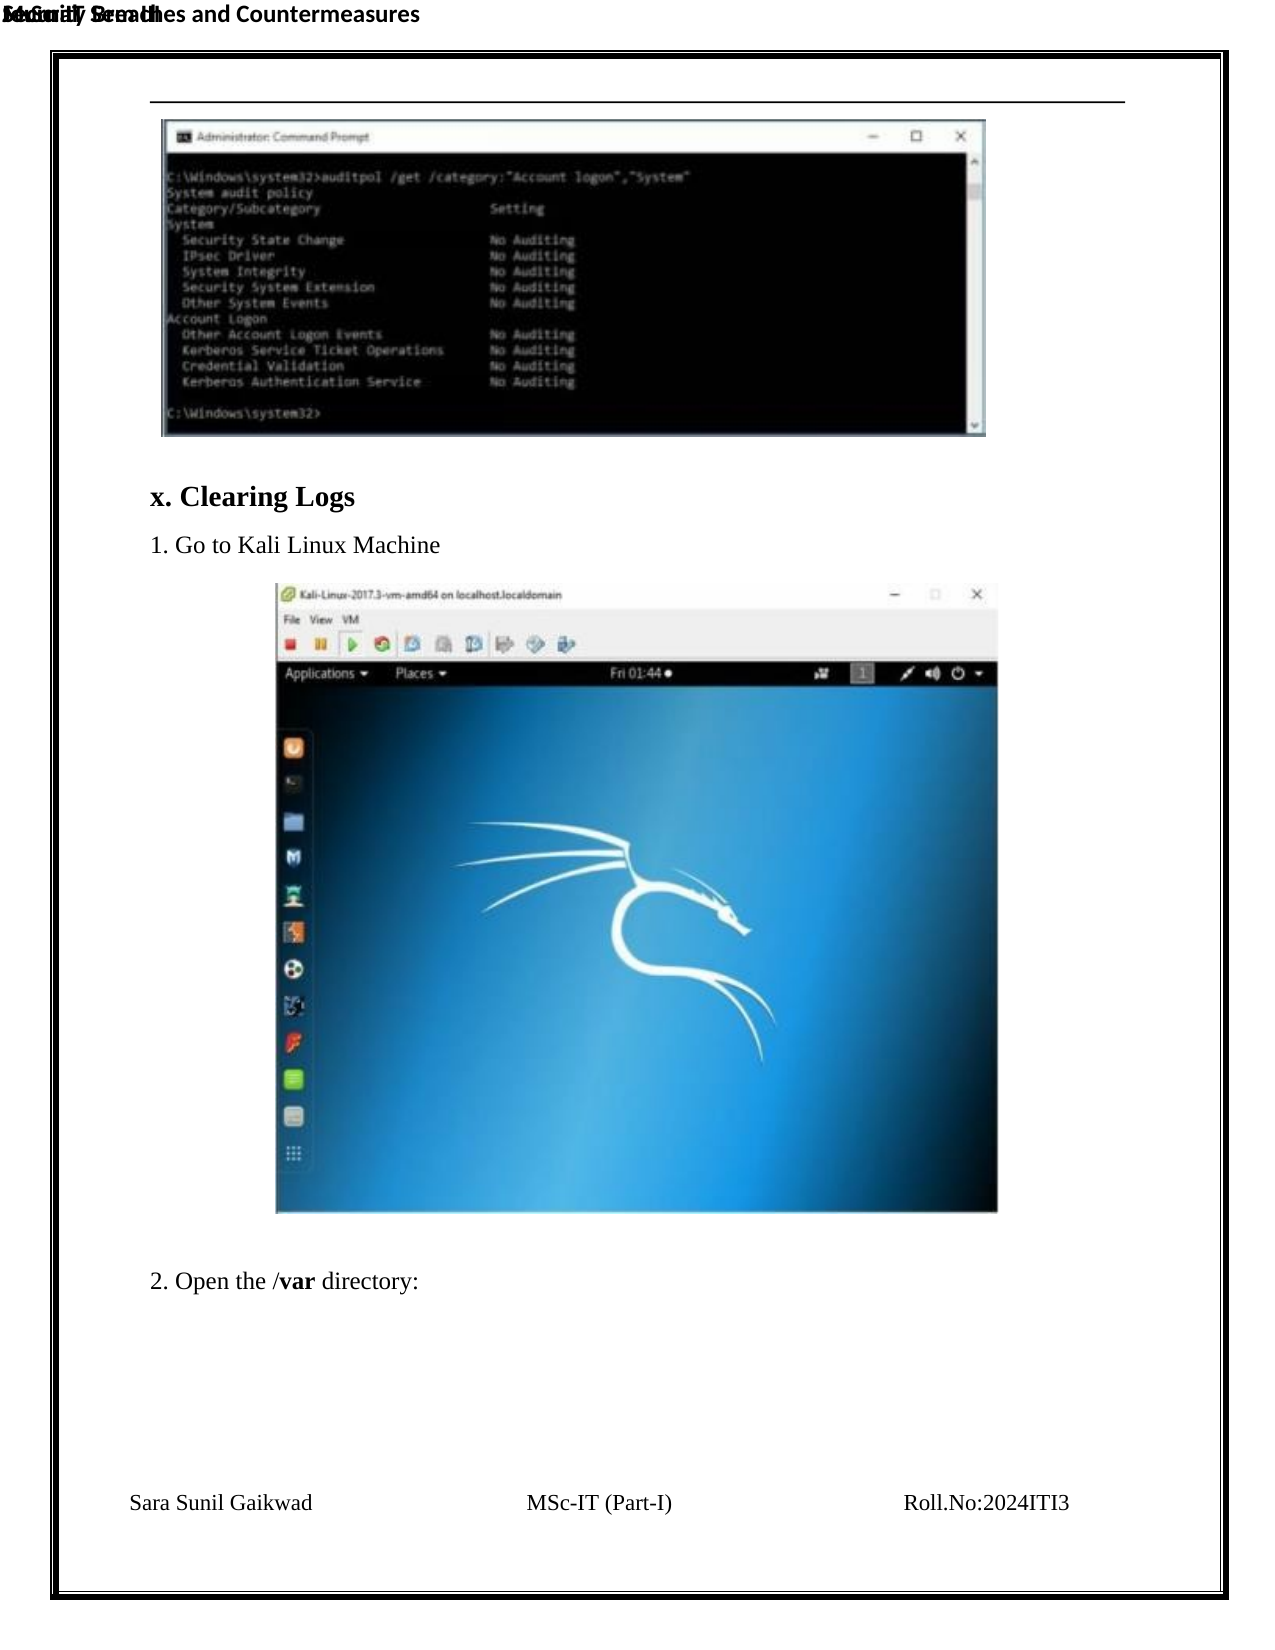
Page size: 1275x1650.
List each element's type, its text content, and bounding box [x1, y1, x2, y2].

picture [161, 119, 986, 437]
picture [275, 583, 999, 1214]
list Open the /var directory: [150, 1266, 1220, 1295]
subtitle Clearing Logs [150, 479, 1220, 513]
list Go to Kali Linux Machine [150, 530, 1220, 559]
